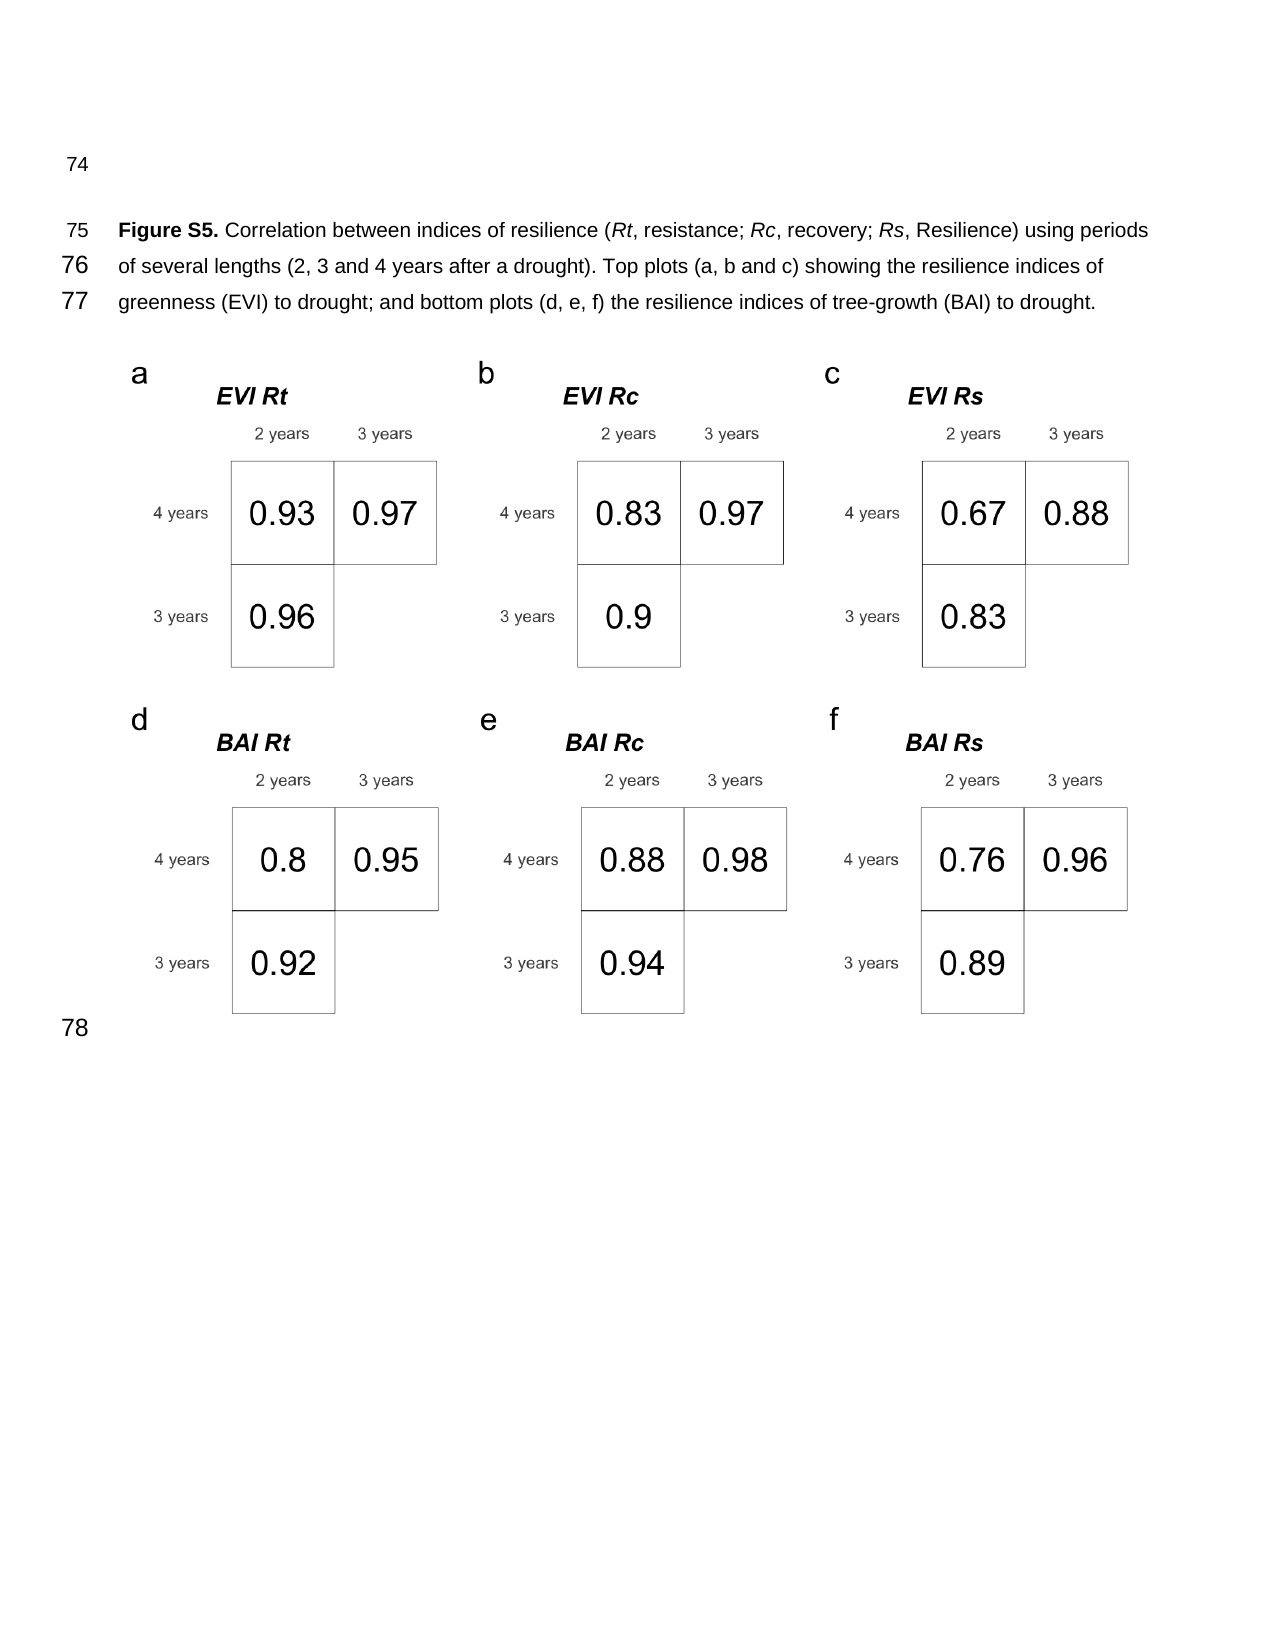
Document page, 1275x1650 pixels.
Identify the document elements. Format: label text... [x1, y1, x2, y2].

picture [118, 344, 1156, 1037]
text Figure S5. Correlation between indices of resilience (Rt, resistance; Rc, recovery; Rs, Resilience) using periods of several lengths (2, 3 and 4 years after a drought). Top plots (a, b and c) showing the resilience indices of greenness (EVI) to drought; and bottom plots (d, e, f) the resilience indices of tree-growth (BAI) to drought. [118, 218, 1157, 314]
